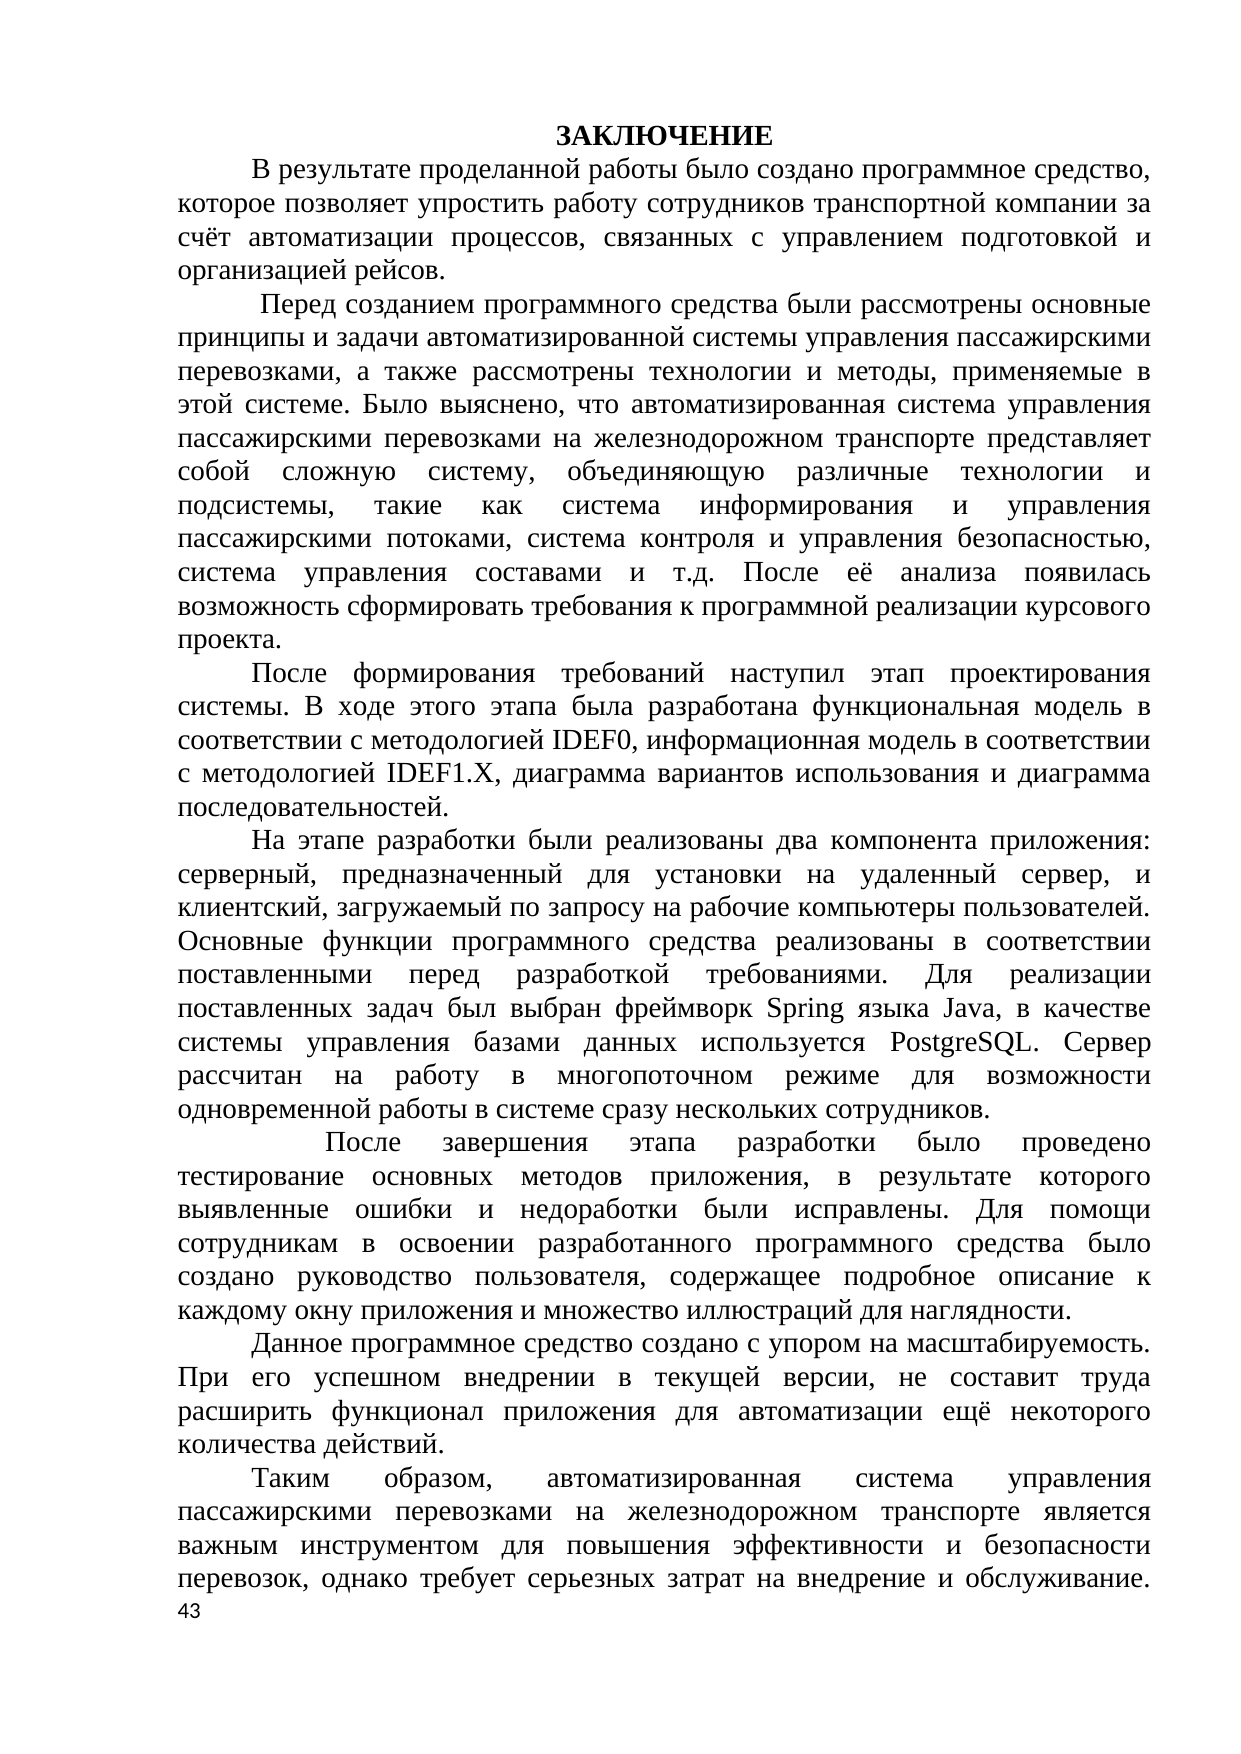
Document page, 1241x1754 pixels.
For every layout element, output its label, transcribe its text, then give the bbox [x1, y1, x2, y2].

text После завершения этапа разработки было проведено тестирование основных методов приложения, в результате которого выявленные ошибки и недоработки были исправлены. Для помощи сотрудникам в освоении разработанного программного средства было создано руководство пользователя, содержащее подробное описание к каждому окну приложения и множество иллюстраций для наглядности. [177, 1124, 1152, 1326]
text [177, 1460, 1152, 1594]
text На этапе разработки были реализованы два компонента приложения: серверный, предназначенный для установки на удаленный сервер, и клиентский, загружаемый по запросу на рабочие компьютеры пользователей. Основные функции программного средства реализованы в соответствии поставленными перед разработкой требованиями. Для реализации поставленных задач был выбран фреймворк Spring языка Java, в качестве системы управления базами данных используется PostgreSQL. Сервер рассчитан на работу в многопоточном режиме для возможности одновременной работы в системе сразу нескольких сотрудников. [177, 822, 1152, 1124]
text В результате проделанной работы было создано программное средство, которое позволяет упростить работу сотрудников транспортной компании за счёт автоматизации процессов, связанных с управлением подготовкой и организацией рейсов. [177, 152, 1152, 286]
text Перед созданием программного средства были рассмотрены основные принципы и задачи автоматизированной системы управления пассажирскими перевозками, а также рассмотрены технологии и методы, применяемые в этой системе. Было выяснено, что автоматизированная система управления пассажирскими перевозками на железнодорожном транспорте представляет собой сложную систему, объединяющую различные технологии и подсистемы, такие как система информирования и управления пассажирскими потоками, система контроля и управления безопасностью, система управления составами и т.д. После её анализа появилась возможность сформировать требования к программной реализации курсового проекта. [177, 286, 1152, 655]
subtitle ЗАКЛЮЧЕНИЕ [177, 118, 1152, 152]
text Данное программное средство создано с упором на масштабируемость. При его успешном внедрении в текущей версии, не составит труда расширить функционал приложения для автоматизации ещё некоторого количества действий. [177, 1326, 1152, 1460]
text После формирования требований наступил этап проектирования системы. В ходе этого этапа была разработана функциональная модель в соответствии с методологией IDEF0, информационная модель в соответствии с методологией IDEF1.X, диаграмма вариантов использования и диаграмма последовательностей. [177, 655, 1152, 822]
